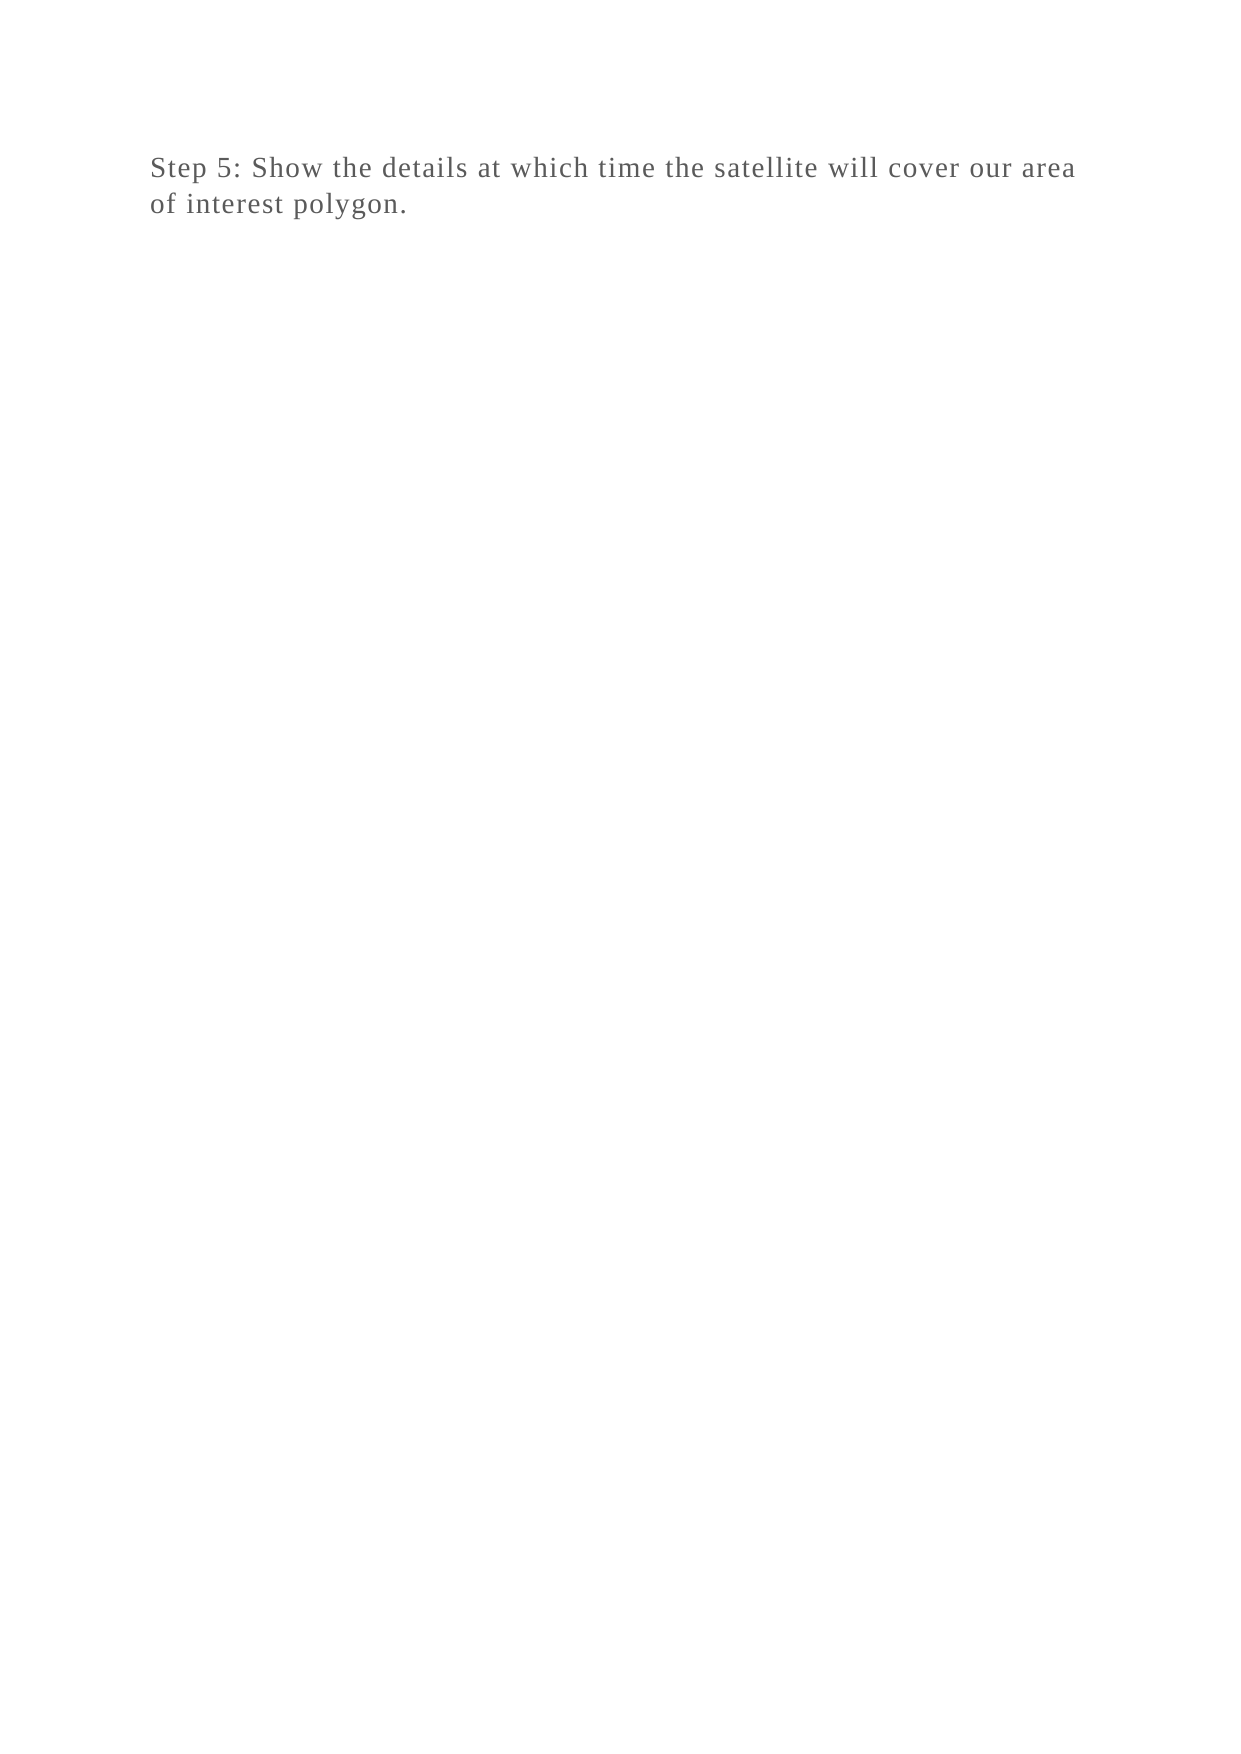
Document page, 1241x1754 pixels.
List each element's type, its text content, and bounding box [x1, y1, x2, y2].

subtitle Step 5: Show the details at which time the satellite will cover our area of interest polygon. [150, 150, 1090, 220]
